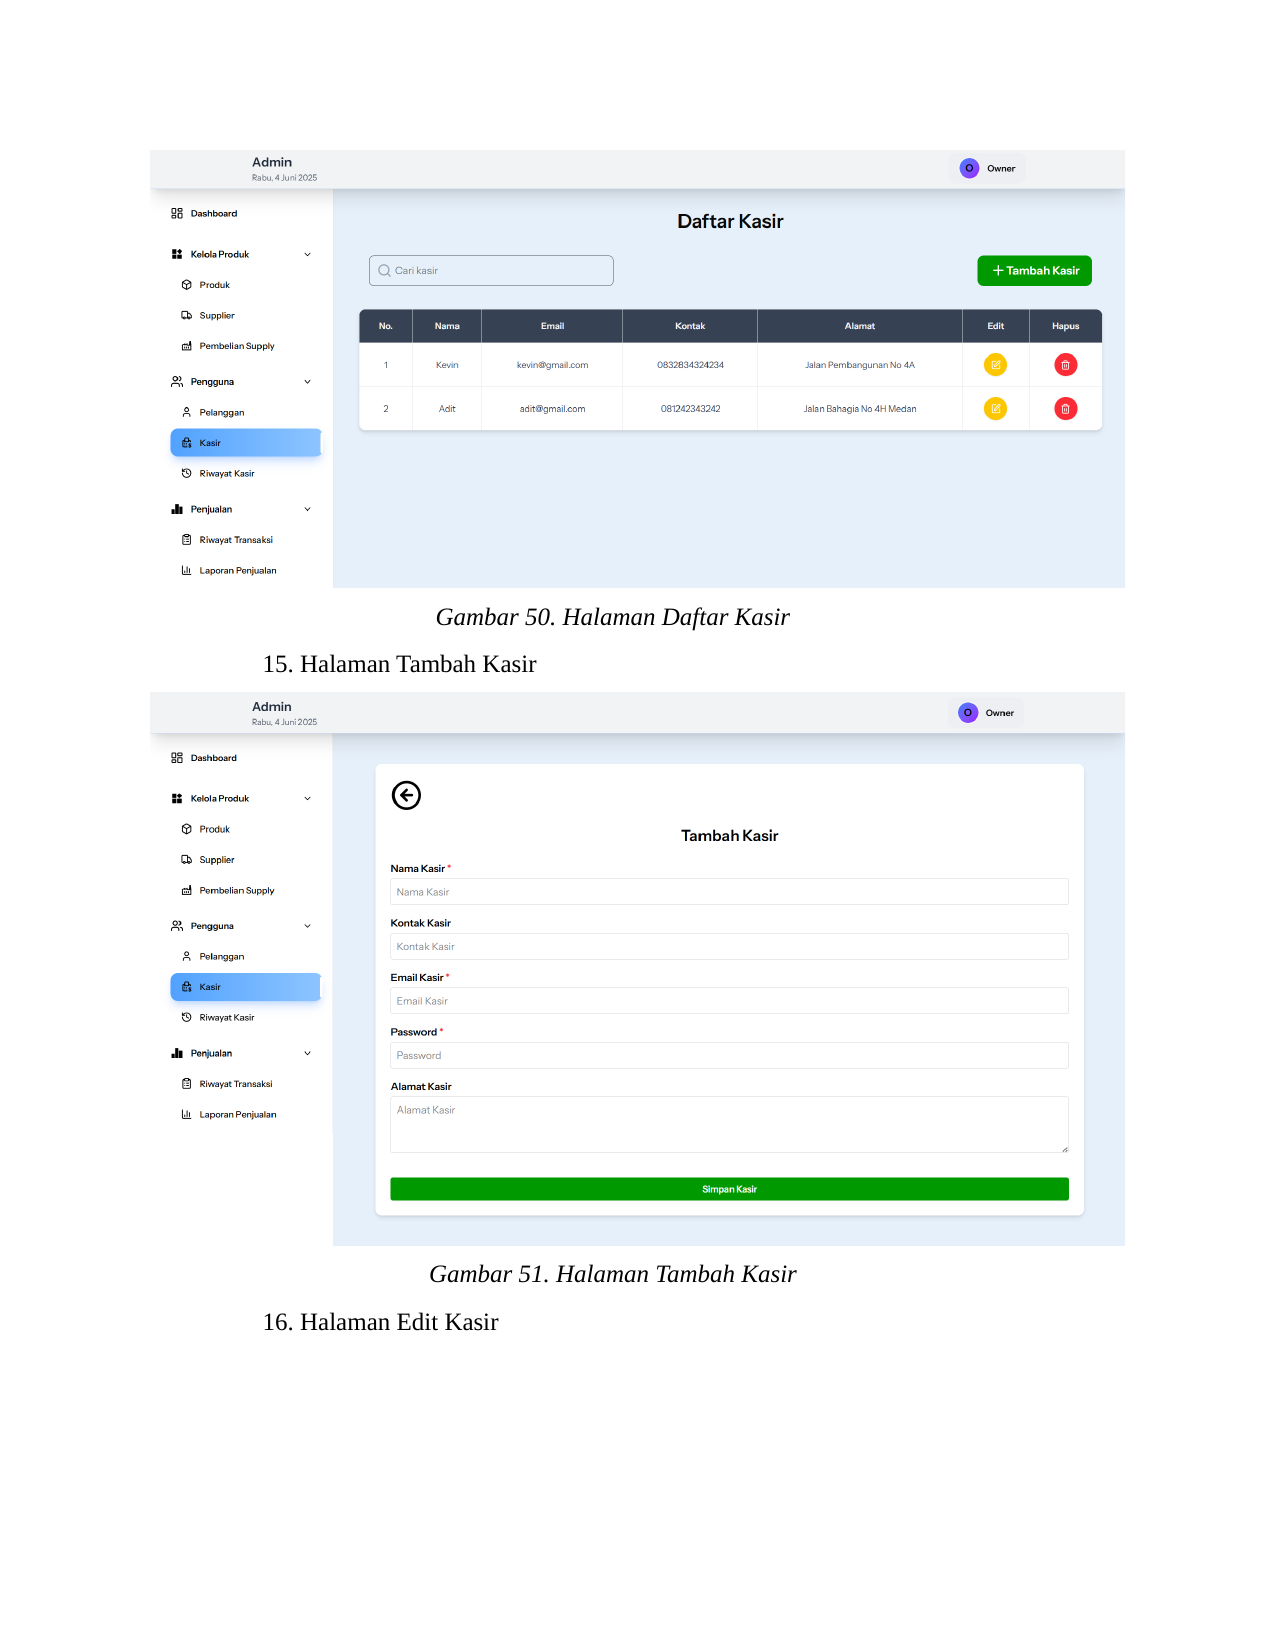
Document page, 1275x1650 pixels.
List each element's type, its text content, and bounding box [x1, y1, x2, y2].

list Halaman Edit Kasir [262, 1307, 1125, 1336]
list Halaman Tambah Kasir [262, 649, 1125, 678]
picture [150, 692, 1125, 1246]
text Gambar 50. Halaman Daftar Kasir [225, 602, 1003, 631]
picture [150, 150, 1125, 588]
text Gambar 51. Halaman Tambah Kasir [225, 1259, 1003, 1288]
